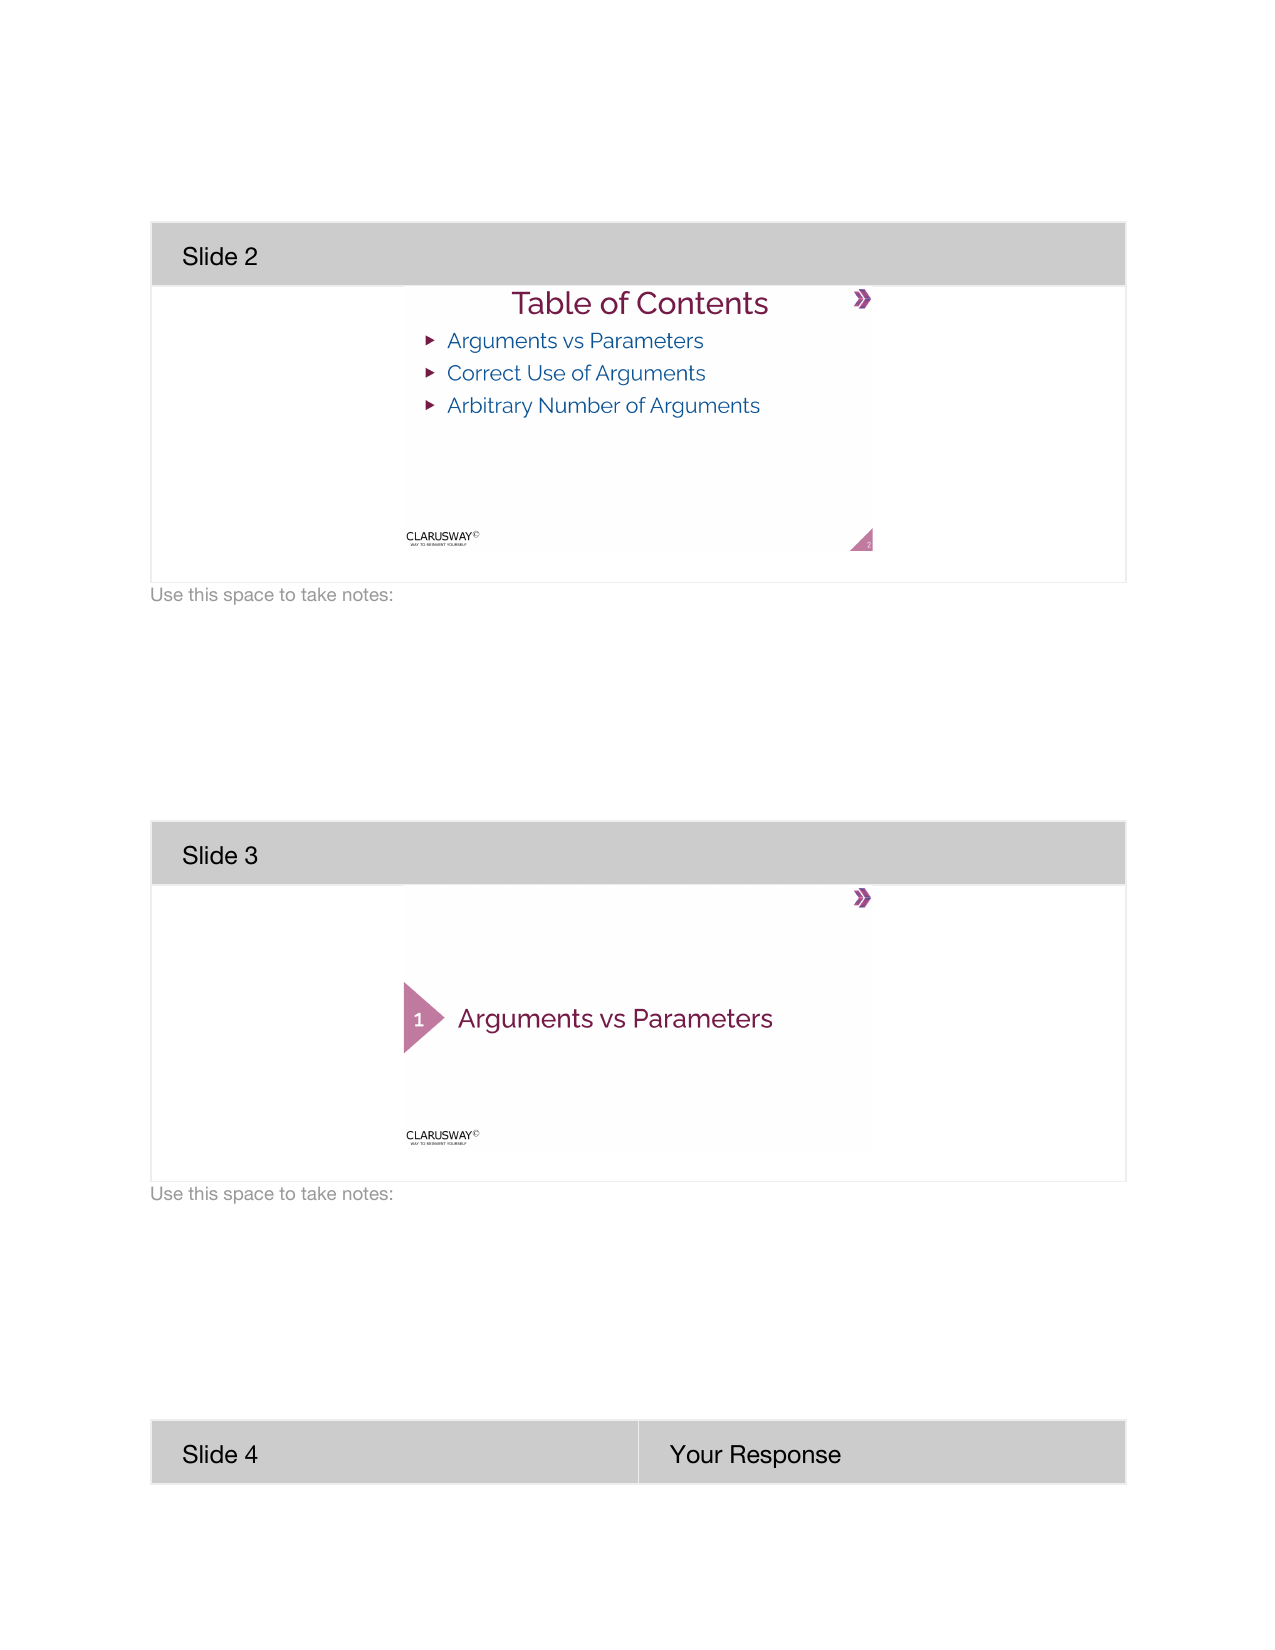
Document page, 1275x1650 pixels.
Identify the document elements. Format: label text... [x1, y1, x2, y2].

picture [403, 885, 873, 1150]
text Use this space to take notes: [150, 1182, 1125, 1206]
table_header Slide 3 [152, 822, 1125, 884]
table_cell [152, 287, 1125, 582]
table_cell [152, 886, 1125, 1181]
table_header Your Response [639, 1421, 1125, 1483]
table_header Slide 2 [152, 223, 1125, 285]
text Use this space to take notes: [150, 583, 1125, 607]
picture [403, 286, 873, 551]
table_header Slide 4 [152, 1421, 638, 1483]
